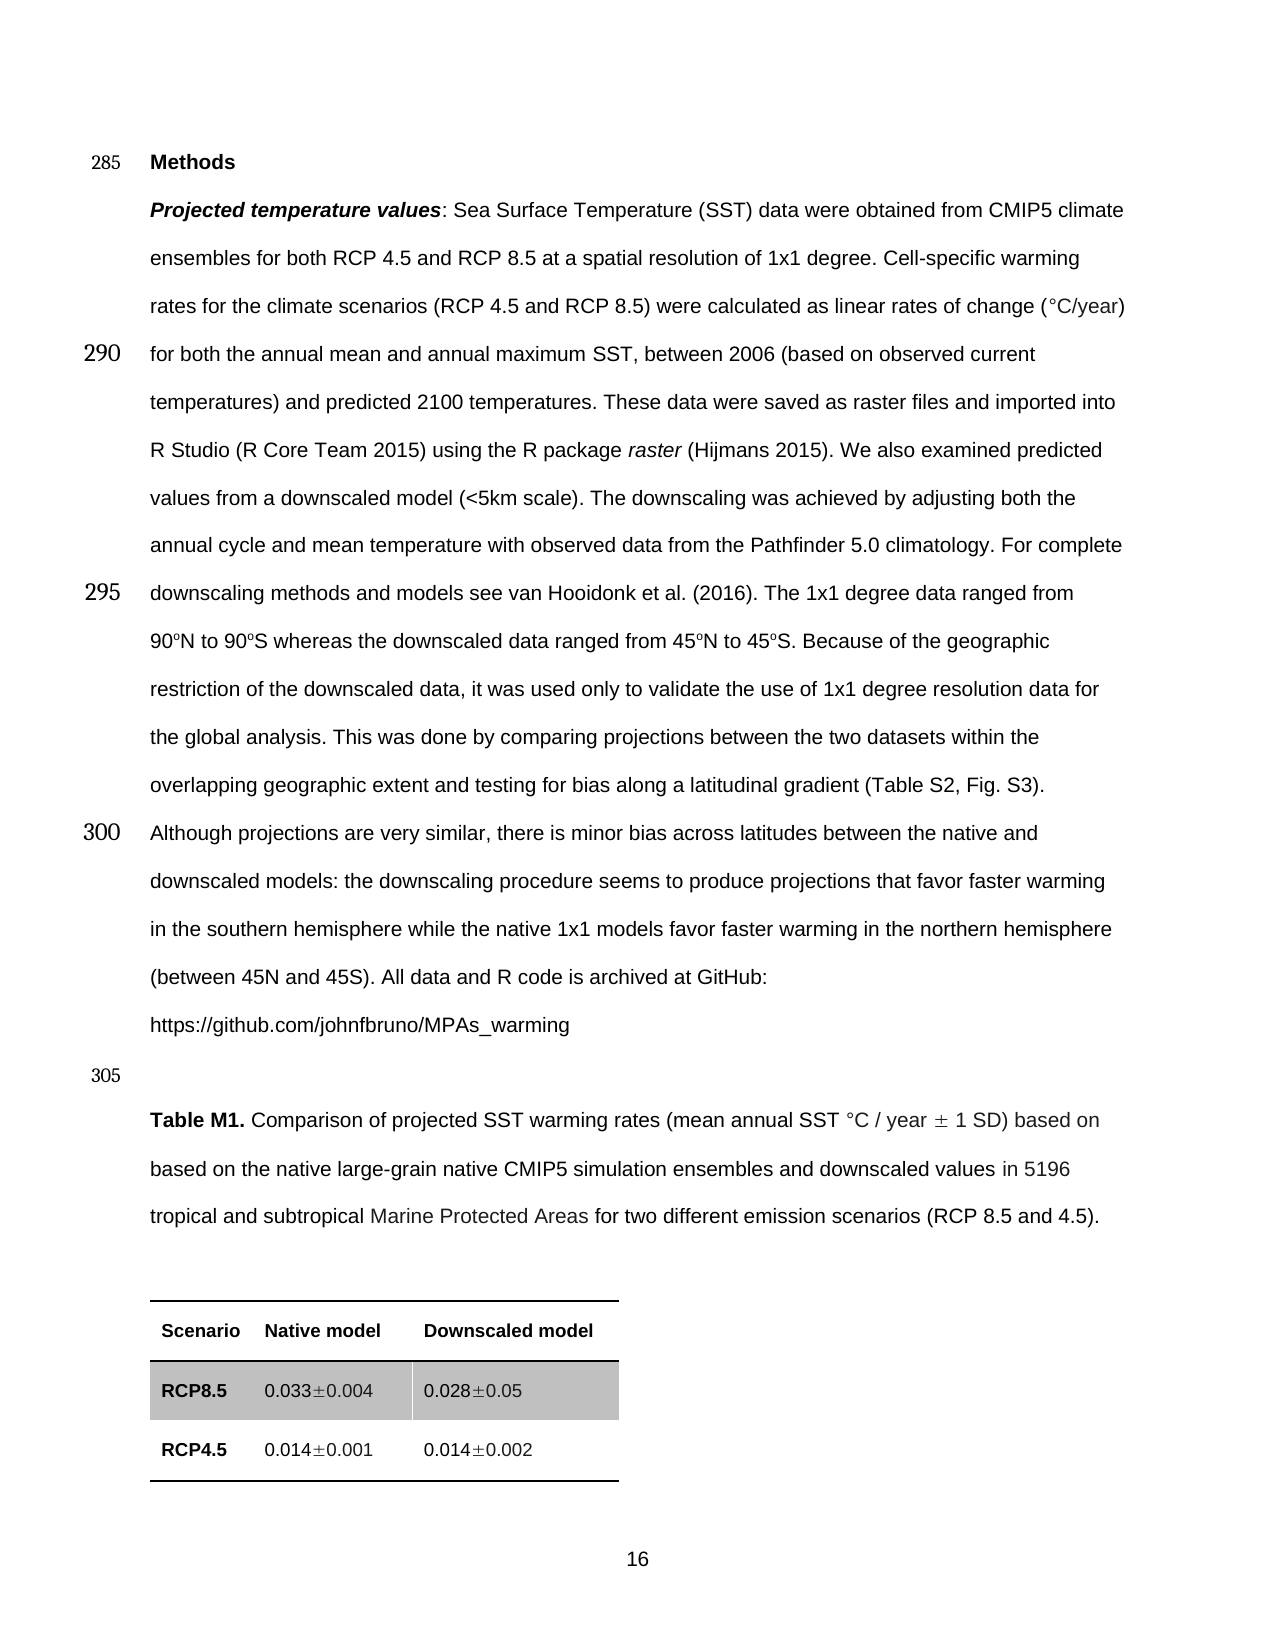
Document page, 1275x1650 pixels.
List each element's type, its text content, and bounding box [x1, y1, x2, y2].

table_cell 0.0140.002 [413, 1420, 619, 1480]
text Methods [150, 150, 1125, 174]
table_header Scenario [150, 1302, 253, 1360]
table_cell RCP8.5 [150, 1362, 253, 1420]
table_header Downscaled model [413, 1302, 619, 1360]
table_cell 0.0330.004 [253, 1362, 412, 1420]
table_header Native model [253, 1302, 412, 1360]
table_cell RCP4.5 [150, 1420, 253, 1480]
table_cell 0.0280.05 [413, 1362, 619, 1420]
text Projected temperature values: Sea Surface Temperature (SST) data were obtained from CMIP5 climate ensembles for both RCP 4.5 and RCP 8.5 at a spatial resolution of 1x1 degree. Cell-specific warming rates for the climate scenarios (RCP 4.5 and RCP 8.5) were calculated as linear rates of change (°C/year) for both the annual mean and annual maximum SST, between 2006 (based on observed current temperatures) and predicted 2100 temperatures. These data were saved as raster files and imported into R Studio (R Core Team 2015) using the R package raster (Hijmans 2015). We also examined predicted values from a downscaled model (<5km scale). The downscaling was achieved by adjusting both the annual cycle and mean temperature with observed data from the Pathfinder 5.0 climatology. For complete downscaling methods and models see van Hooidonk et al. (2016). The 1x1 degree data ranged from 90oN to 90oS whereas the downscaled data ranged from 45oN to 45oS. Because of the geographic restriction of the downscaled data, it was used only to validate the use of 1x1 degree resolution data for the global analysis. This was done by comparing projections between the two datasets within the overlapping geographic extent and testing for bias along a latitudinal gradient (Table S2, Fig. S3). Although projections are very similar, there is minor bias across latitudes between the native and downscaled models: the downscaling procedure seems to produce projections that favor faster warming in the southern hemisphere while the native 1x1 models favor faster warming in the northern hemisphere (between 45N and 45S). All data and R code is archived at GitHub: https://github.com/johnfbruno/MPAs_warming [150, 198, 1125, 1036]
text Table M1. Comparison of projected SST warming rates (mean annual SST °C / year 1 SD) based on based on the native large-grain native CMIP5 simulation ensembles and downscaled values in 5196 tropical and subtropical Marine Protected Areas for two different emission scenarios (RCP 8.5 and 4.5). [150, 1108, 1125, 1228]
table_cell 0.0140.001 [253, 1420, 412, 1480]
